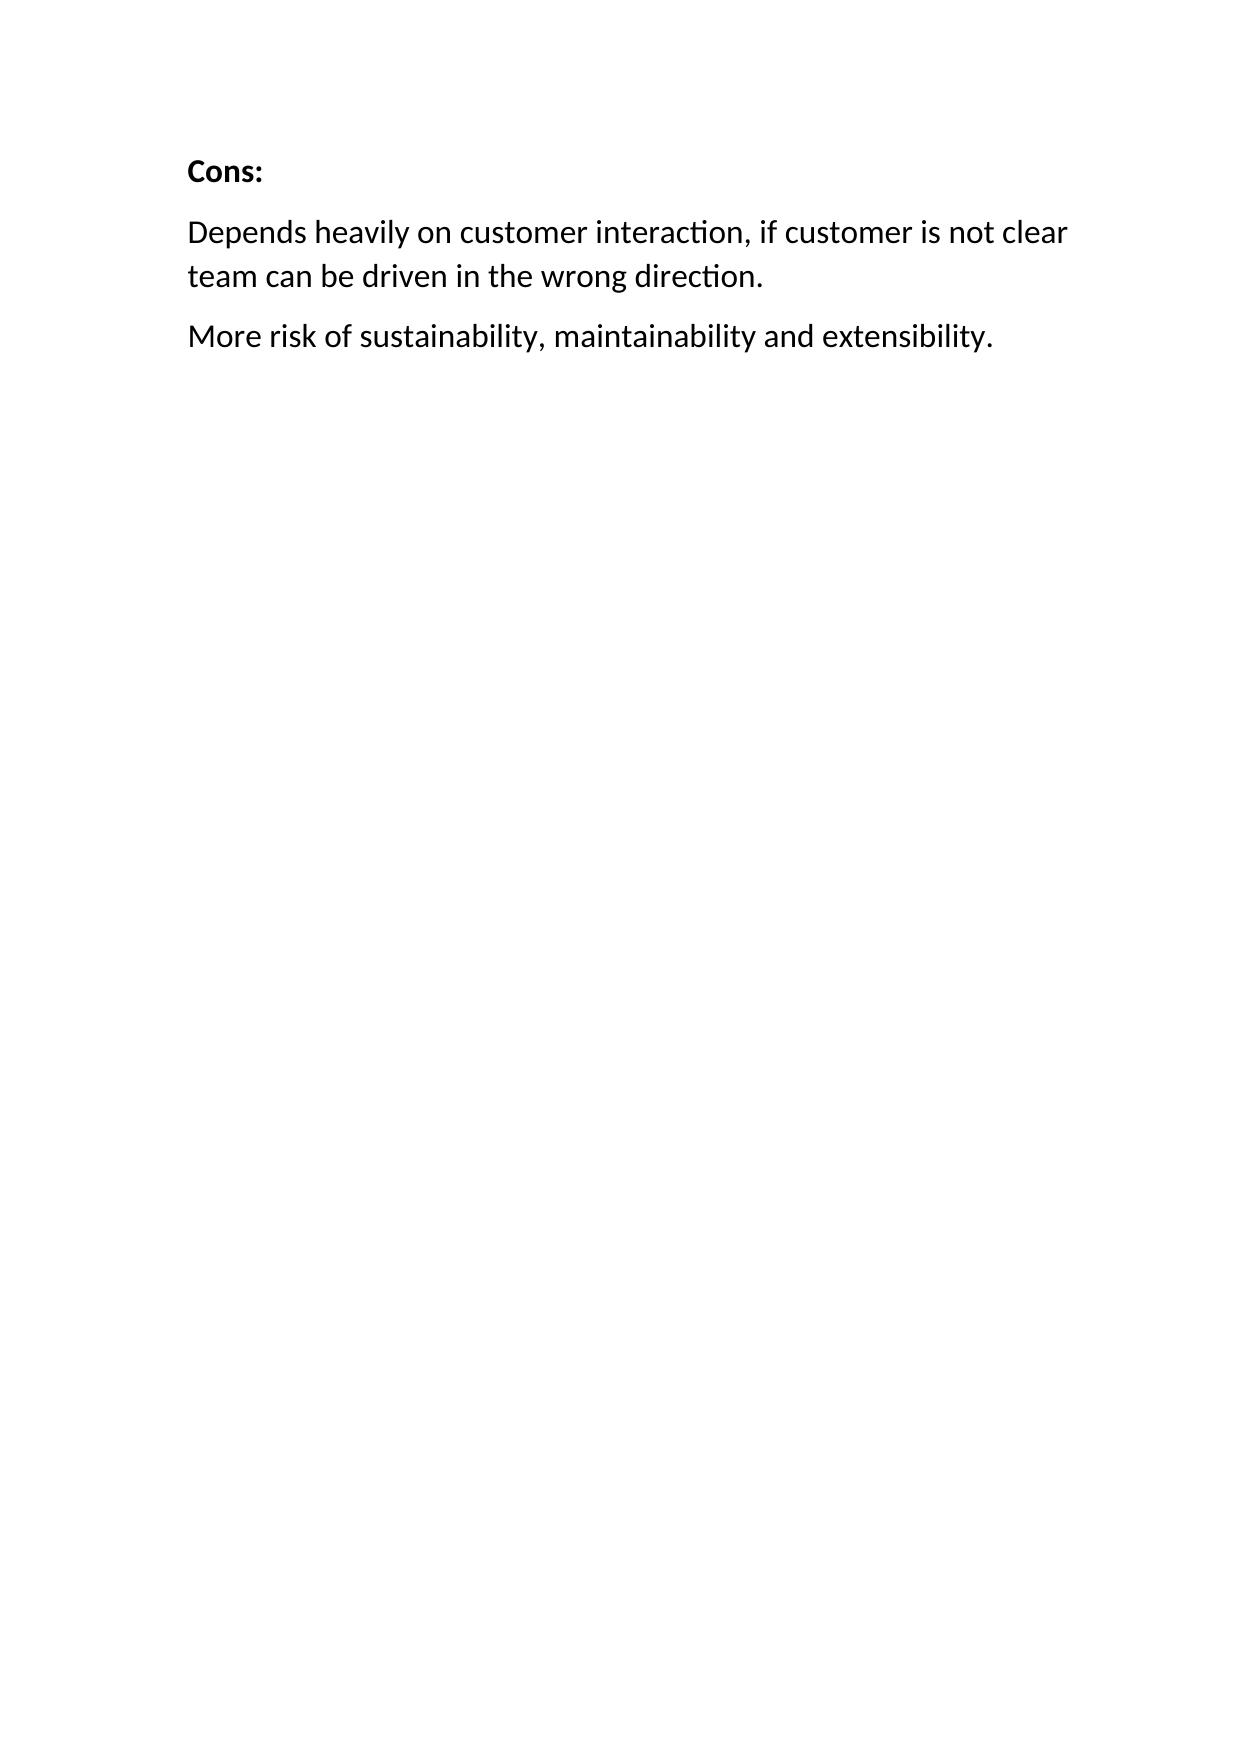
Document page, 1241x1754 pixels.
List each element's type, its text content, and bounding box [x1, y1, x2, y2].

text More risk of sustainability, maintainability and extensibility. [187, 315, 1090, 356]
text Depends heavily on customer interaction, if customer is not clear team can be driven in the wrong direction. [187, 211, 1090, 295]
text Cons: [187, 150, 1090, 191]
